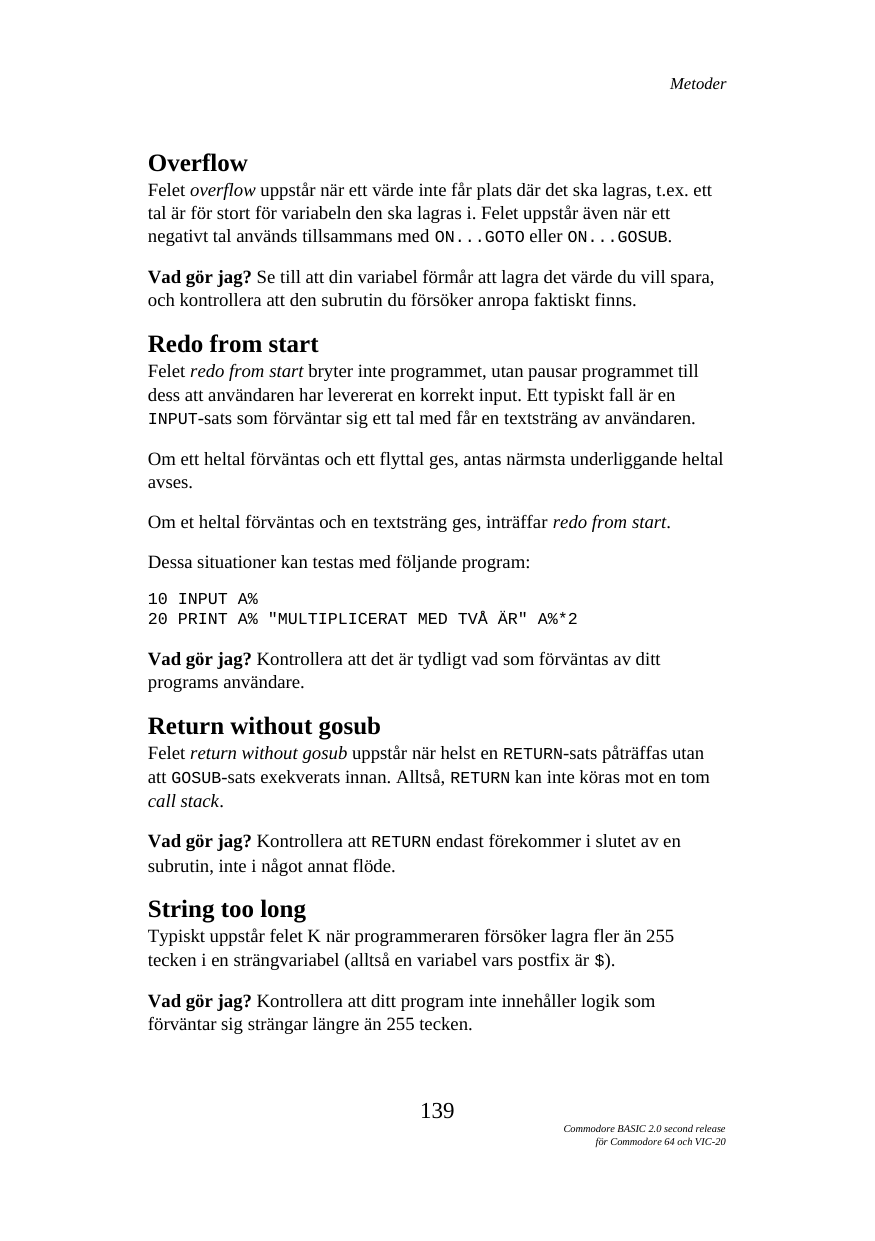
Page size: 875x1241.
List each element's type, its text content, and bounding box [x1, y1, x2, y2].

text Felet overflow uppstår när ett värde inte får plats där det ska lagras, t.ex. ett tal är för stort för variabeln den ska lagras i. Felet uppstår även när ett negativt tal används tillsammans med ON...GOTO eller ON...GOSUB. [148, 179, 726, 248]
subtitle Overflow [148, 148, 726, 176]
subtitle String too long [148, 894, 726, 923]
text Felet return without gosub uppstår när helst en RETURN-sats påträffas utan att GOSUB-sats exekverats innan. Alltså, RETURN kan inte köras mot en tom call stack. [148, 742, 726, 812]
text Vad gör jag? Kontrollera att RETURN endast förekommer i slutet av en subrutin, inte i något annat flöde. [148, 830, 726, 876]
text 10 INPUT A% 20 PRINT A% "MULTIPLICERAT MED TVÅ ÄR" A%*2 [148, 591, 726, 630]
text Dessa situationer kan testas med följande program: [148, 551, 726, 572]
text Felet redo from start bryter inte programmet, utan pausar programmet till dess att användaren har levererat en korrekt input. Ett typiskt fall är en INPUT-sats som förväntar sig ett tal med får en textsträng av användaren. [148, 360, 726, 429]
text Om ett heltal förväntas och ett flyttal ges, antas närmsta underliggande heltal avses. [148, 448, 726, 492]
subtitle Redo from start [148, 329, 726, 358]
text Vad gör jag? Se till att din variabel förmår att lagra det värde du vill spara, och kontrollera att den subrutin du försöker anropa faktiskt finns. [148, 266, 726, 311]
subtitle Return without gosub [148, 711, 726, 740]
text Om et heltal förväntas och en textsträng ges, inträffar redo from start. [148, 511, 726, 532]
text Typiskt uppstår felet K när programmeraren försöker lagra fler än 255 tecken i en strängvariabel (alltså en variabel vars postfix är $). [148, 925, 726, 971]
text Vad gör jag? Kontrollera att det är tydligt vad som förväntas av ditt programs användare. [148, 648, 726, 693]
text Vad gör jag? Kontrollera att ditt program inte innehåller logik som förväntar sig strängar längre än 255 tecken. [148, 989, 726, 1034]
